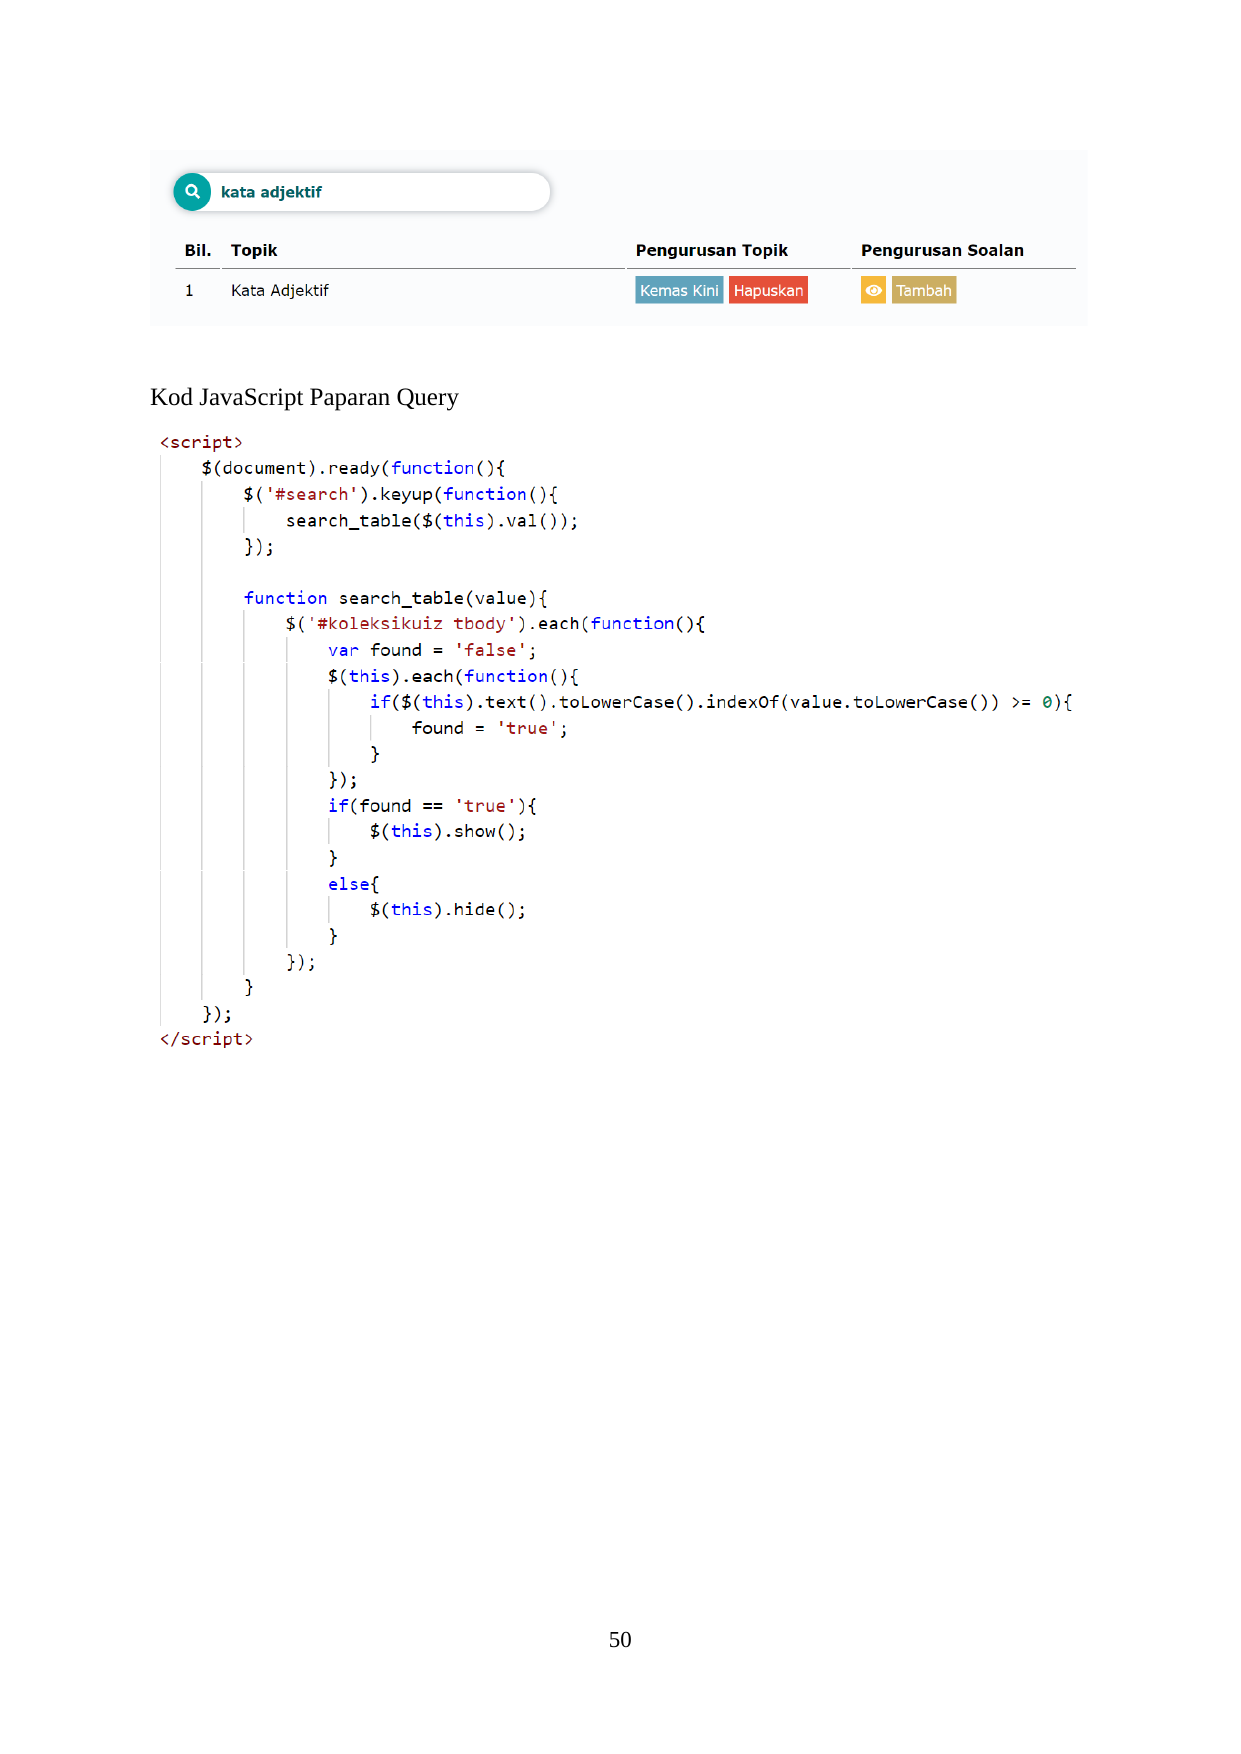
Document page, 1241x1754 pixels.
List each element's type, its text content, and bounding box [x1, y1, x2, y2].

picture [150, 150, 1088, 326]
picture [150, 425, 1088, 1057]
text Kod JavaScript Paparan Query [150, 382, 1090, 411]
